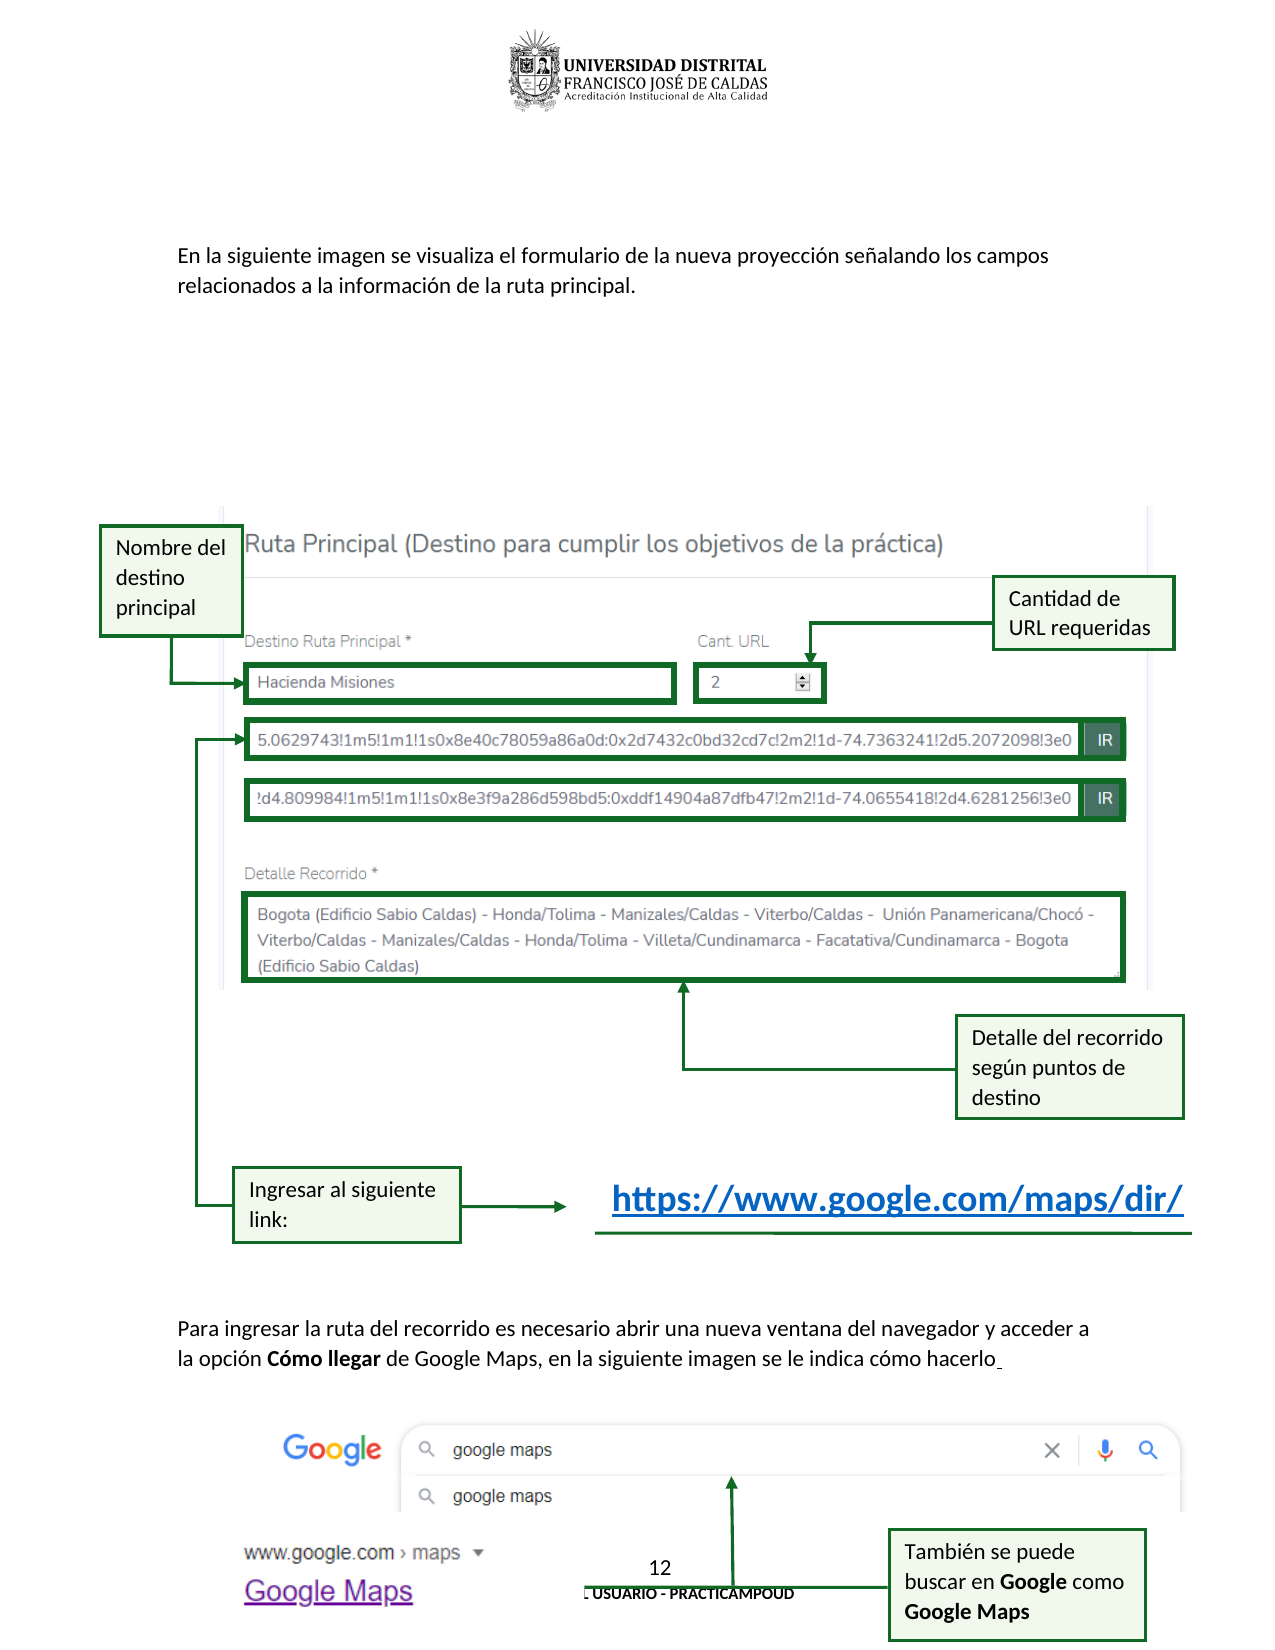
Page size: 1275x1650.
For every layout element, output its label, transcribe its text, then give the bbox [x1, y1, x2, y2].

picture [249, 668, 671, 698]
picture [699, 668, 821, 698]
picture [507, 29, 768, 112]
picture [250, 723, 1078, 755]
text En la siguiente imagen se visualiza el formulario de la nueva proyección señalando los campos relacionados a la información de la ruta principal. [177, 241, 1098, 299]
picture [248, 897, 1120, 977]
picture [218, 506, 1153, 990]
picture [1084, 723, 1120, 755]
text Para ingresar la ruta del recorrido es necesario abrir una nueva ventana del navegador y acceder a la opción Cómo llegar de Google Maps, en la siguiente imagen se le indica cómo hacerlo [177, 1314, 1098, 1372]
picture [206, 1518, 585, 1617]
picture [270, 1412, 1191, 1512]
